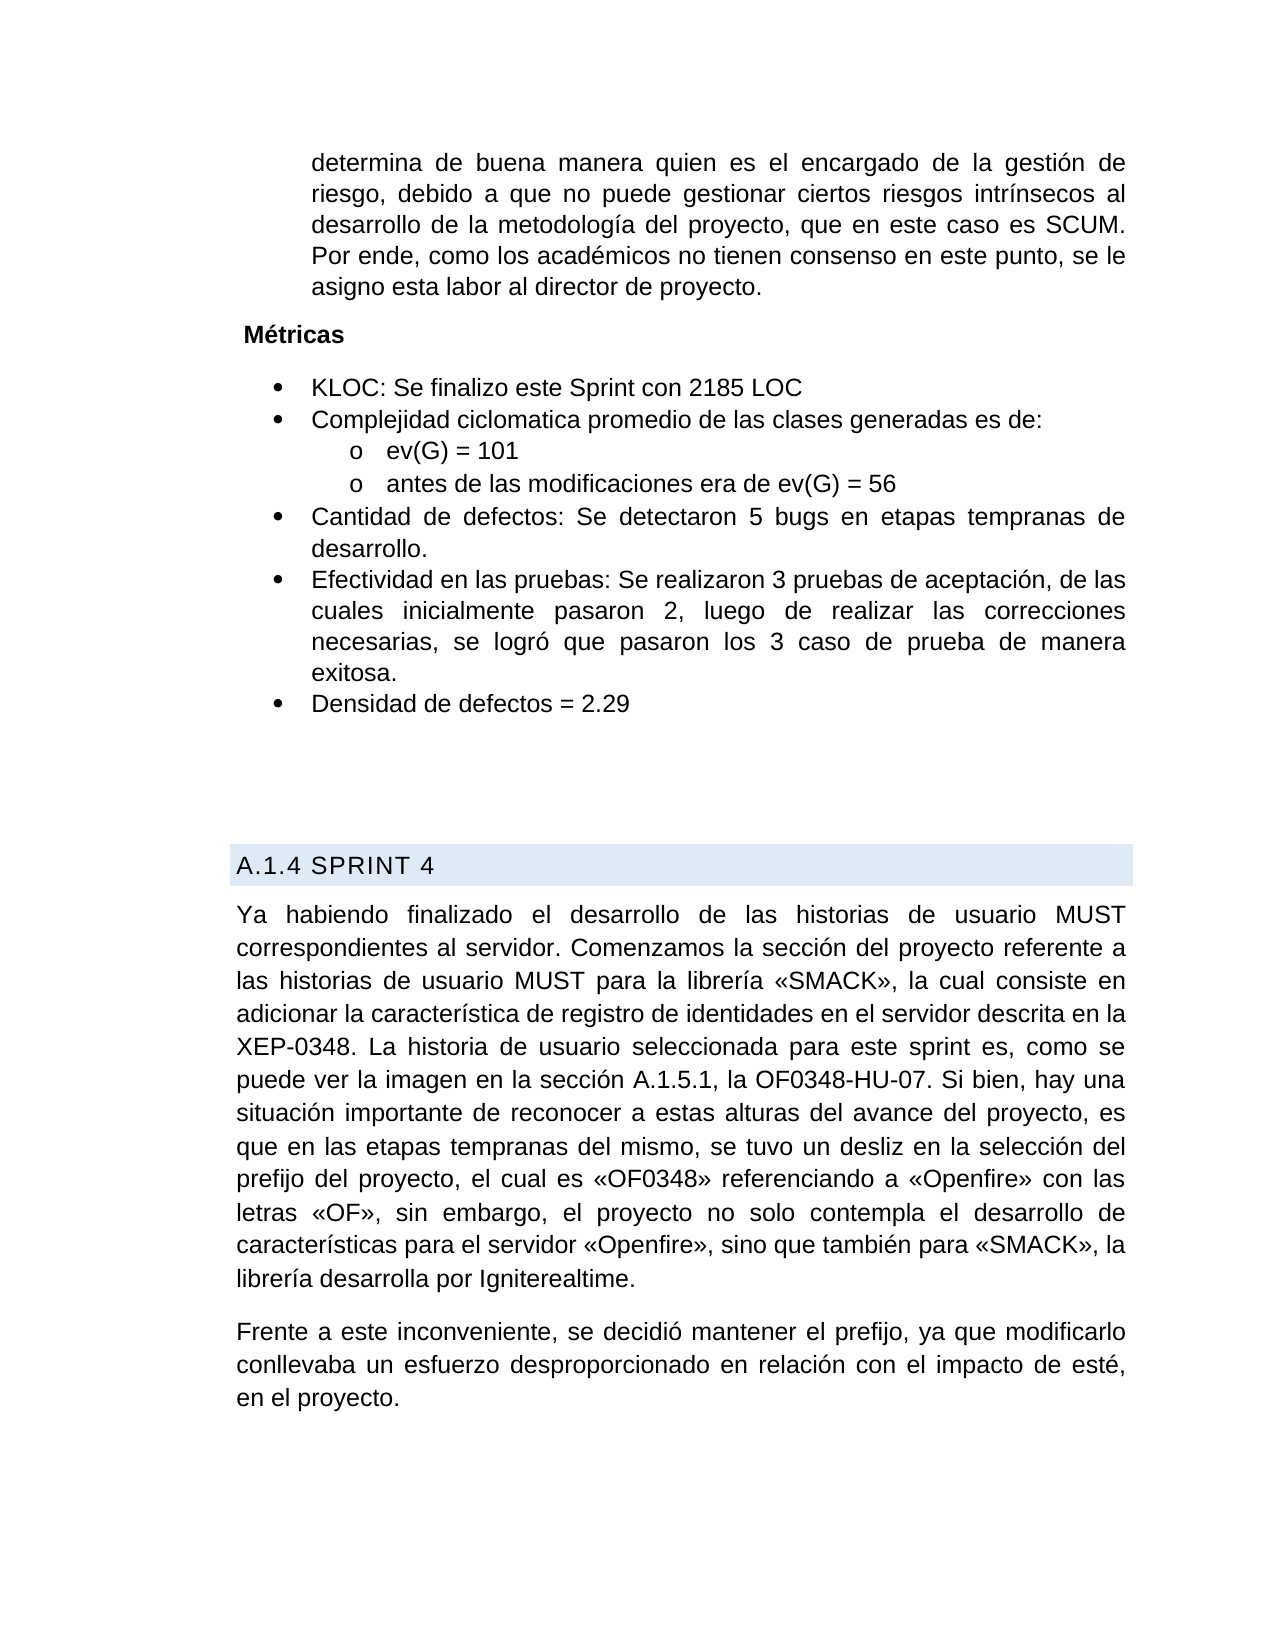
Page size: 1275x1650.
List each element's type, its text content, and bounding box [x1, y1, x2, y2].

list KLOC: Se finalizo este Sprint con 2185 LOC [274, 373, 1127, 402]
text Métricas [236, 319, 1127, 348]
list ev(G) = 101 [349, 436, 1127, 467]
list Densidad de defectos = 2.29 [274, 689, 1127, 718]
subtitle A.1.4 Sprint 4 [236, 851, 1127, 879]
list antes de las modificaciones era de ev(G) = 56 [349, 469, 1127, 500]
text Frente a este inconveniente, se decidió mantener el prefijo, ya que modificarlo conllevaba un esfuerzo desproporcionado en relación con el impacto de esté, en el proyecto. [236, 1317, 1127, 1412]
list Cantidad de defectos: Se detectaron 5 bugs en etapas tempranas de desarrollo. [274, 502, 1127, 562]
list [274, 148, 1127, 301]
text Ya habiendo finalizado el desarrollo de las historias de usuario MUST correspondientes al servidor. Comenzamos la sección del proyecto referente a las historias de usuario MUST para la librería «SMACK», la cual consiste en adicionar la característica de registro de identidades en el servidor descrita en la XEP-0348. La historia de usuario seleccionada para este sprint es, como se puede ver la imagen en la sección A.1.5.1, la OF0348-HU-07. Si bien, hay una situación importante de reconocer a estas alturas del avance del proyecto, es que en las etapas tempranas del mismo, se tuvo un desliz en la selección del prefijo del proyecto, el cual es «OF0348» referenciando a «Openfire» con las letras «OF», sin embargo, el proyecto no solo contempla el desarrollo de características para el servidor «Openfire», sino que también para «SMACK», la librería desarrolla por Igniterealtime. [236, 900, 1127, 1292]
list Efectividad en las pruebas: Se realizaron 3 pruebas de aceptación, de las cuales inicialmente pasaron 2, luego de realizar las correcciones necesarias, se logró que pasaron los 3 caso de prueba de manera exitosa. [274, 564, 1127, 687]
list Complejidad ciclomatica promedio de las clases generadas es de: [274, 404, 1127, 433]
